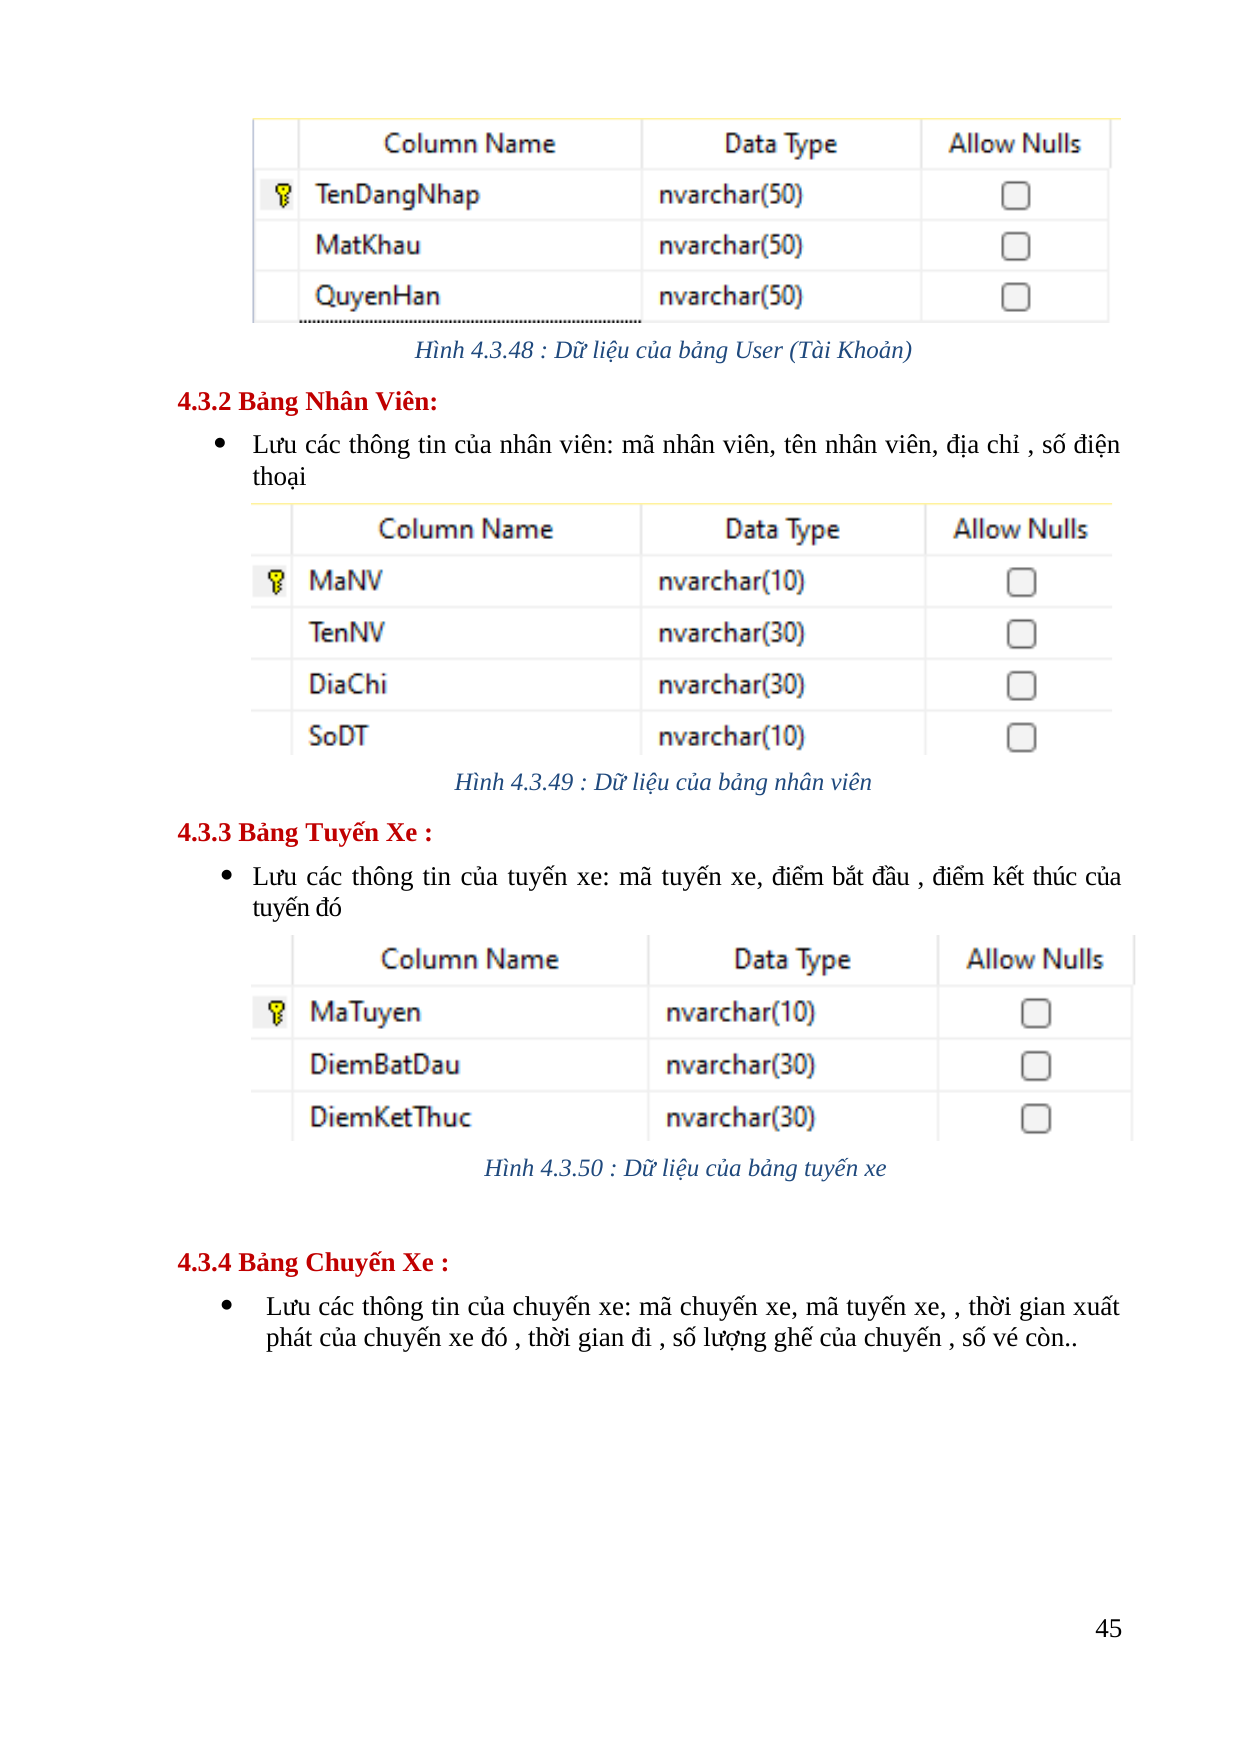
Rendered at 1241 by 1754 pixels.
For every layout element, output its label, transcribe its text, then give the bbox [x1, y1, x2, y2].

list Lưu các thông tin của chuyến xe: mã chuyến xe, mã tuyến xe, , thời gian xuất phát của chuyến xe đó , thời gian đi , số lượng ghế của chuyến , số vé còn.. [222, 1290, 1122, 1353]
list Lưu các thông tin của nhân viên: mã nhân viên, tên nhân viên, địa chỉ , số điện thoại [215, 428, 1122, 491]
subtitle Bảng Chuyến Xe : [177, 1246, 1122, 1277]
subtitle Bảng Tuyến Xe : [177, 816, 1122, 847]
subtitle Bảng Nhân Viên: [177, 385, 1122, 416]
picture [252, 118, 1121, 323]
list Lưu các thông tin của tuyến xe: mã tuyến xe, điểm bắt đầu , điểm kết thúc của tuyến đó [222, 860, 1122, 923]
picture [251, 935, 1136, 1141]
picture [251, 503, 1113, 755]
